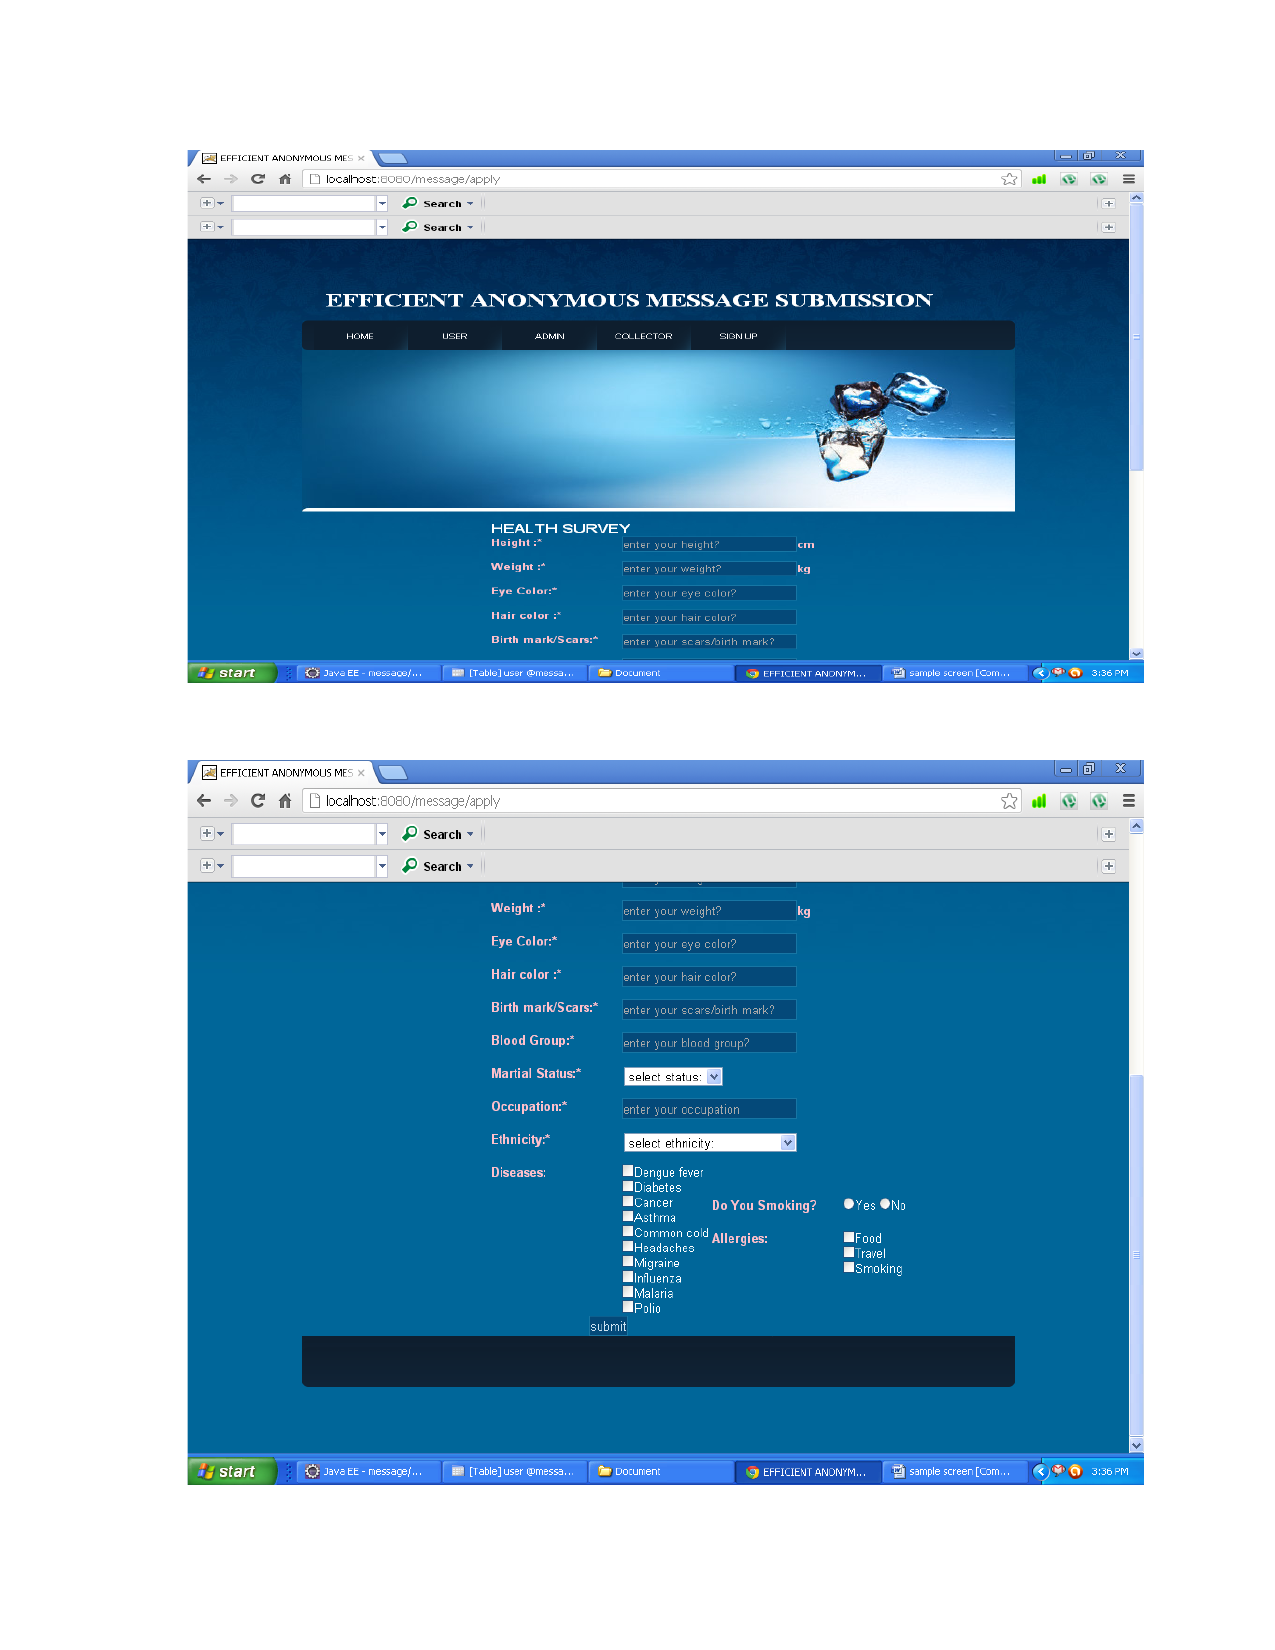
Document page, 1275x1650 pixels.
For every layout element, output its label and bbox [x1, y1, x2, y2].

picture [623, 635, 796, 648]
picture [844, 1247, 854, 1257]
picture [623, 1271, 633, 1282]
picture [844, 1199, 854, 1209]
picture [625, 1134, 796, 1151]
picture [844, 1262, 854, 1272]
picture [187, 760, 1144, 1485]
picture [623, 611, 796, 624]
picture [623, 1226, 633, 1236]
picture [625, 1068, 722, 1085]
picture [187, 150, 1144, 683]
picture [623, 967, 796, 986]
picture [623, 1211, 633, 1221]
picture [880, 1199, 890, 1209]
picture [623, 1196, 633, 1206]
picture [623, 1301, 633, 1312]
picture [623, 1033, 796, 1052]
picture [623, 1286, 633, 1297]
picture [623, 1181, 633, 1191]
picture [623, 1256, 633, 1266]
picture [844, 1232, 854, 1242]
picture [303, 1317, 1014, 1386]
picture [623, 1000, 796, 1019]
picture [623, 1099, 796, 1118]
picture [623, 586, 796, 599]
picture [623, 934, 796, 953]
picture [623, 1241, 633, 1251]
picture [623, 1165, 633, 1176]
